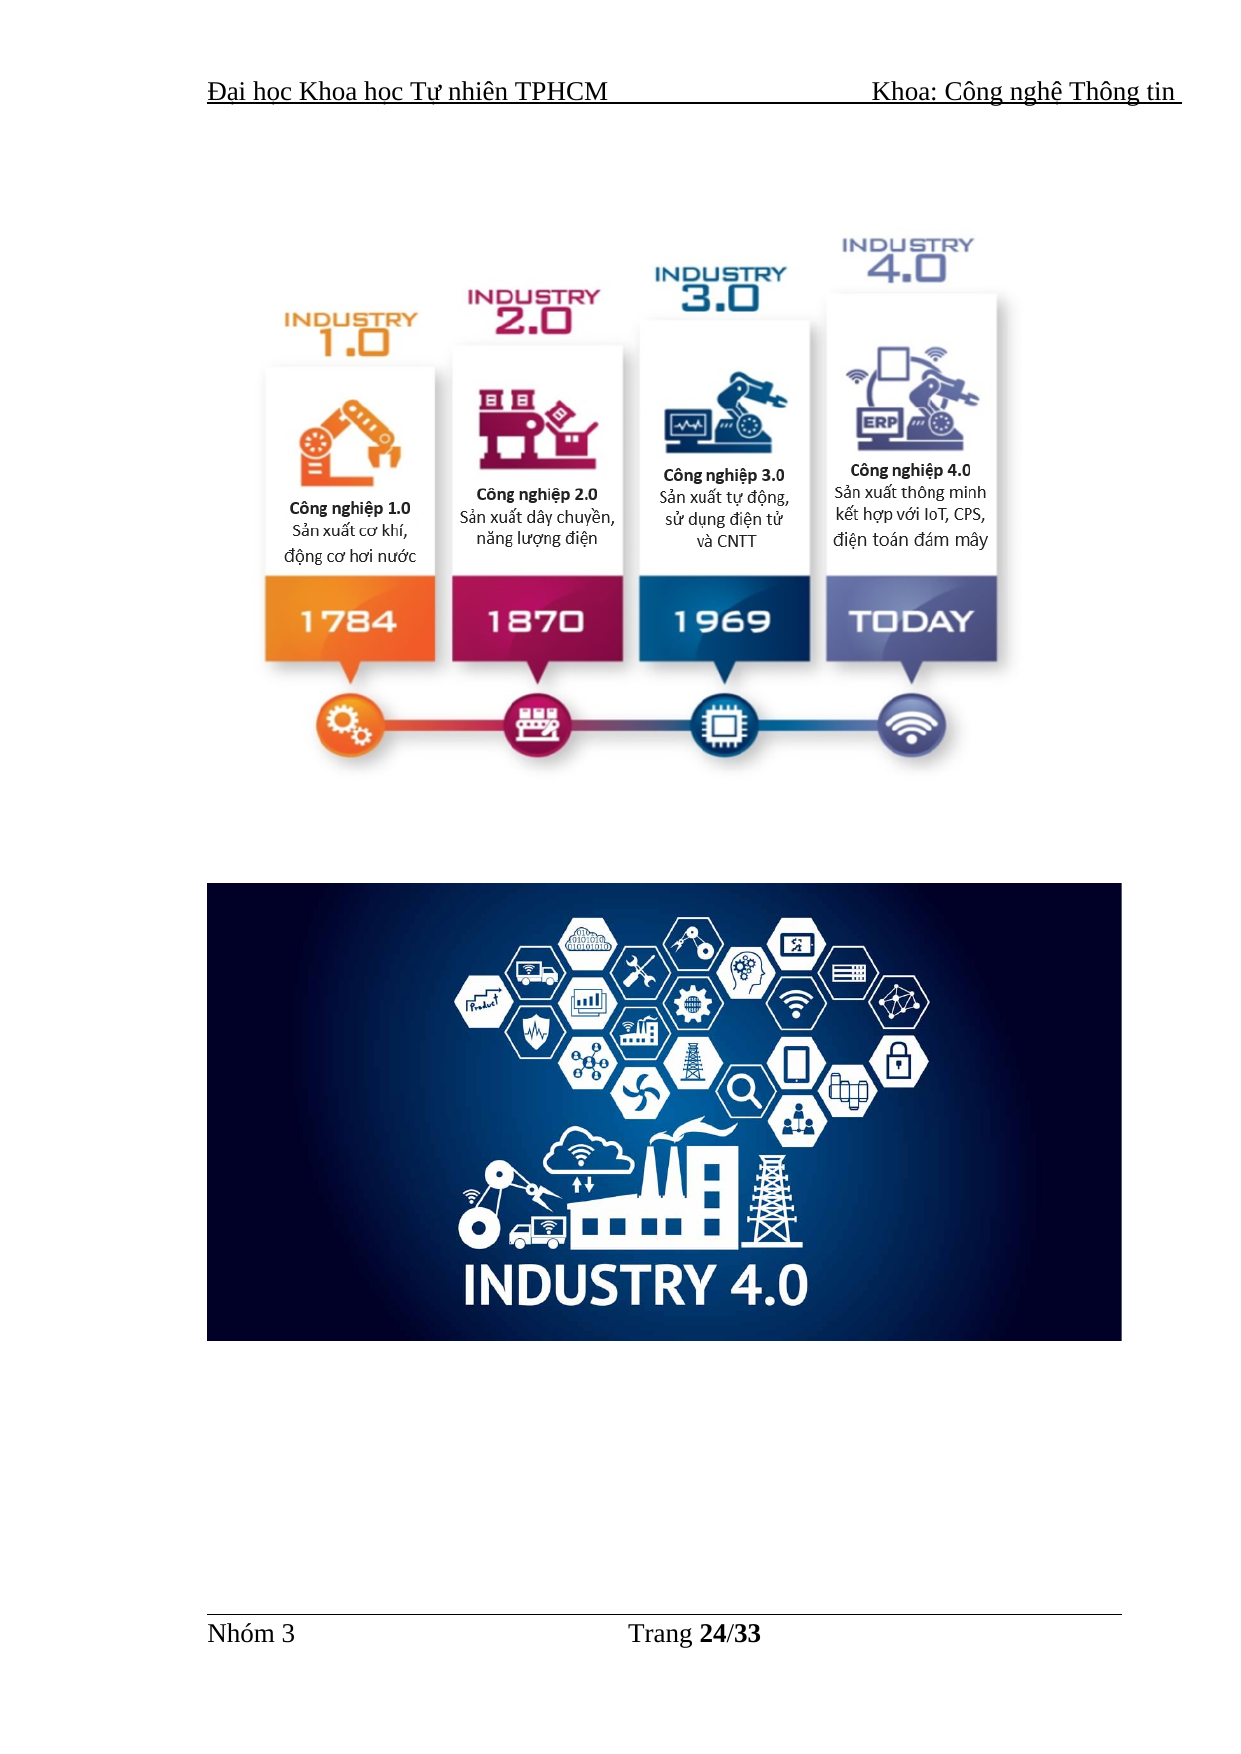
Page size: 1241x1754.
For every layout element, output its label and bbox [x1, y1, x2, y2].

picture [207, 883, 1122, 1341]
picture [207, 207, 1122, 811]
